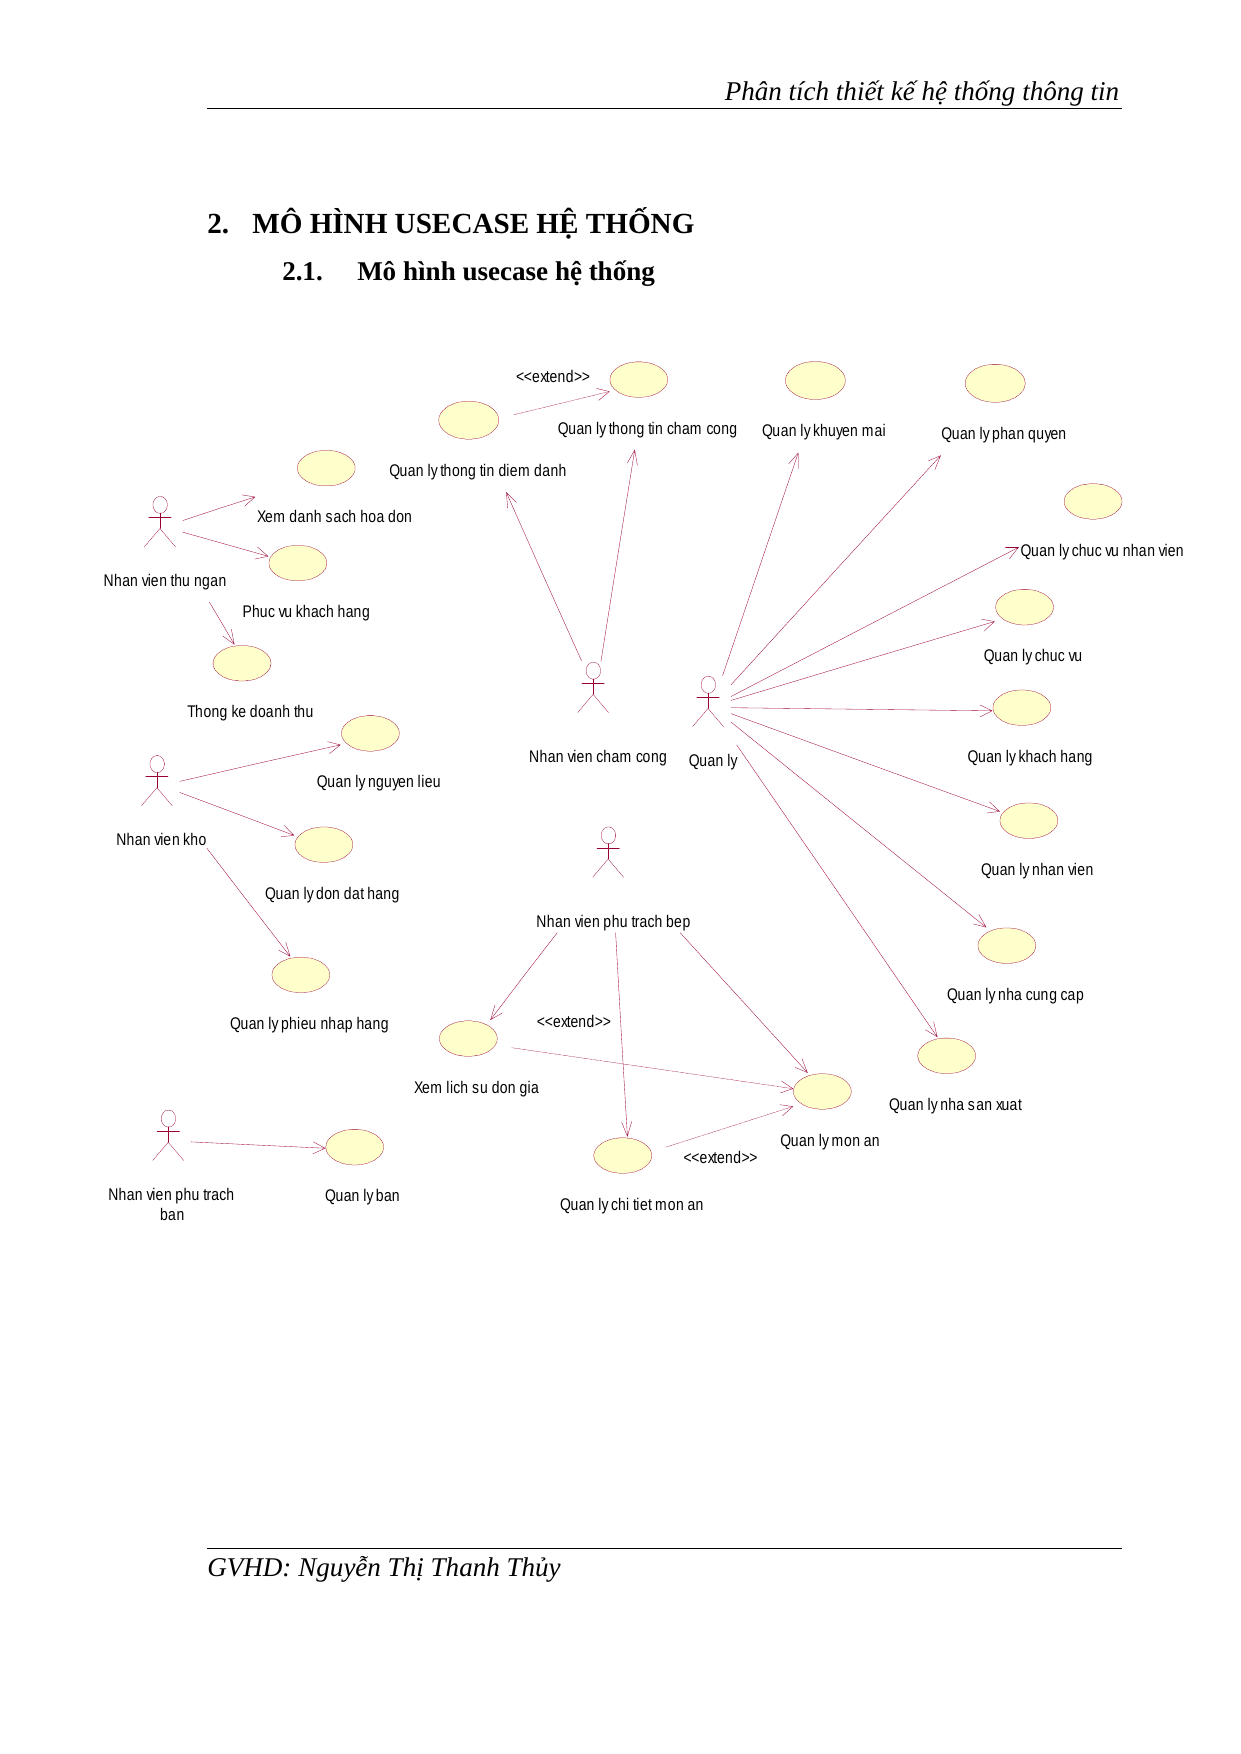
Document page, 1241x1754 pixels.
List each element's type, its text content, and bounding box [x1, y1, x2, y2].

subtitle MÔ HÌNH USECASE HỆ THỐNG [207, 206, 1122, 240]
subtitle Mô hình usecase hệ thống [282, 255, 1122, 286]
